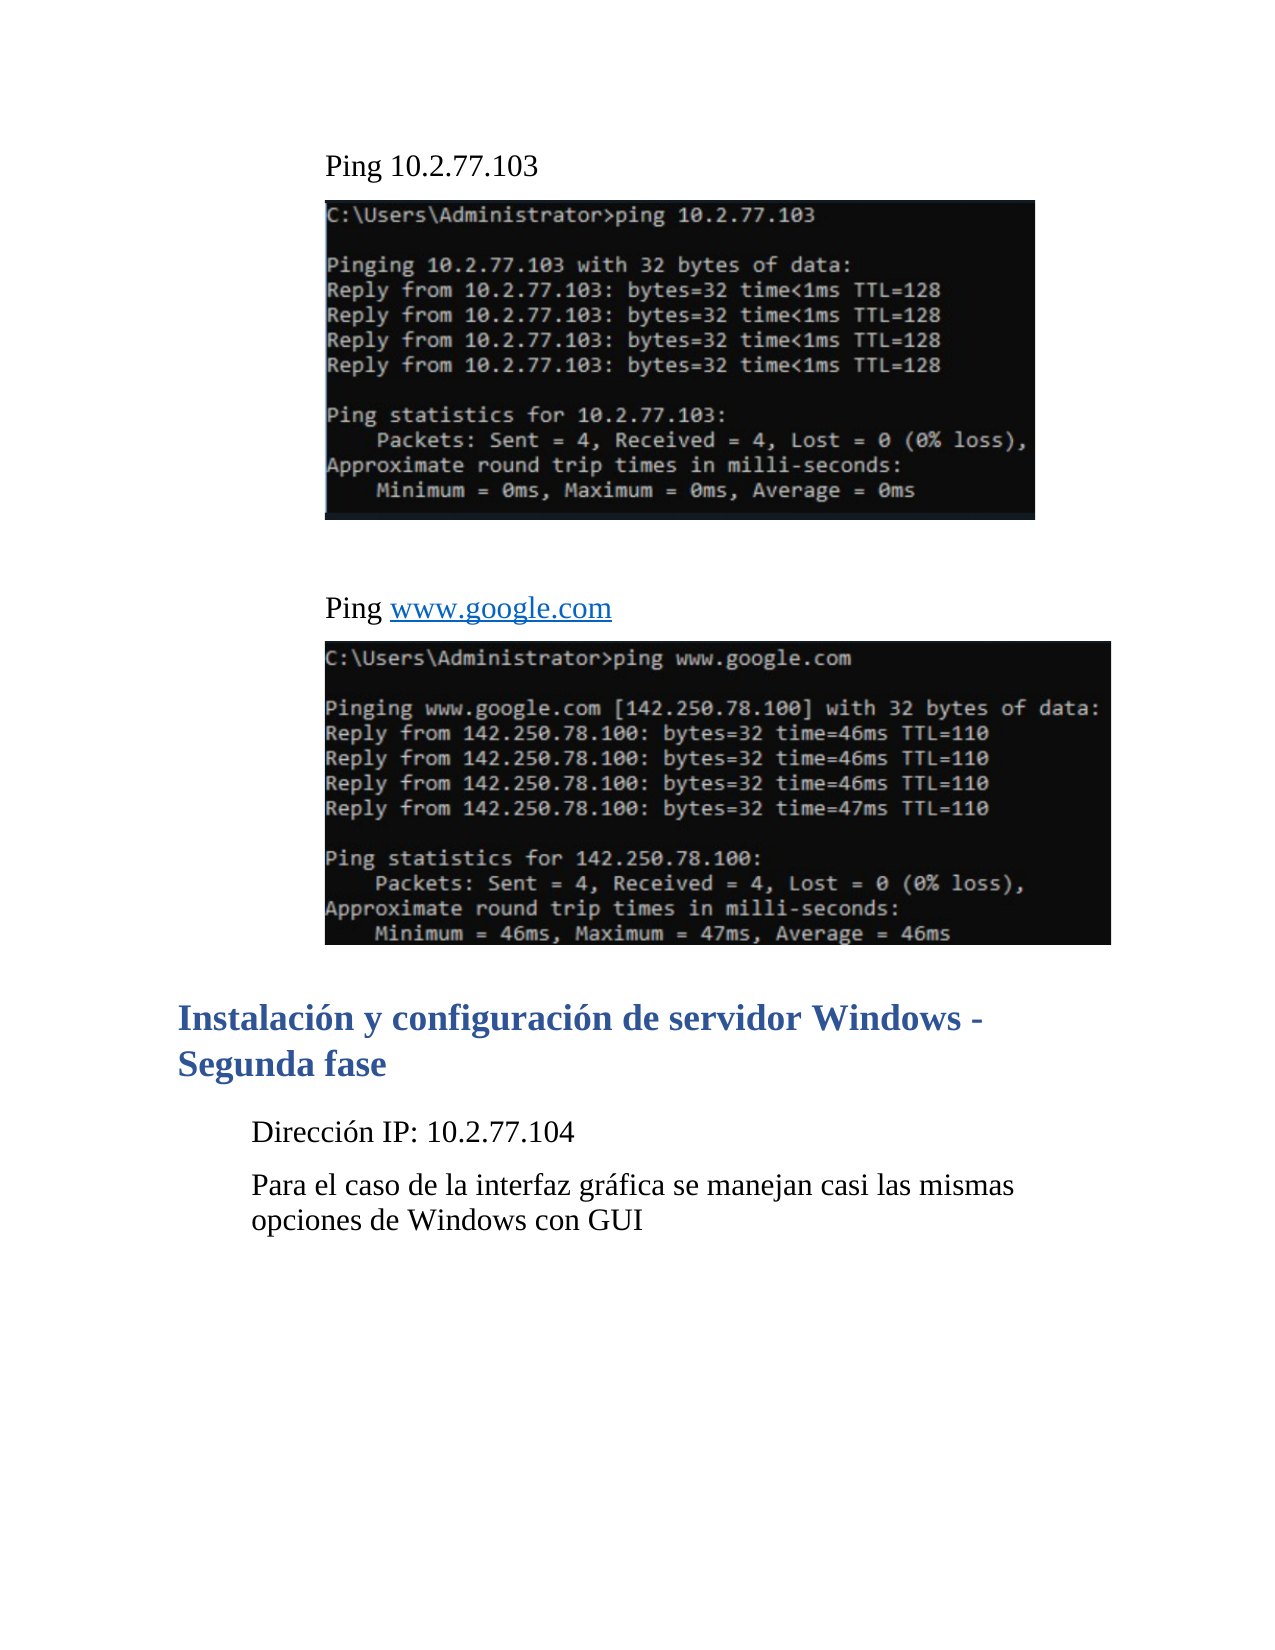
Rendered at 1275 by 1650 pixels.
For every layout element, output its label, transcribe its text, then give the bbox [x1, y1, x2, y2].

picture [324, 641, 1112, 945]
text Dirección IP: 10.2.77.104 [177, 1113, 1098, 1149]
text Para el caso de la interfaz gráfica se manejan casi las mismas opciones de Windows con GUI [251, 1166, 1098, 1238]
text Ping 10.2.77.103 [177, 148, 1098, 183]
picture [324, 200, 1035, 520]
text Ping www.google.com [177, 589, 1098, 625]
subtitle Instalación y configuración de servidor Windows - Segunda fase [177, 995, 1098, 1085]
